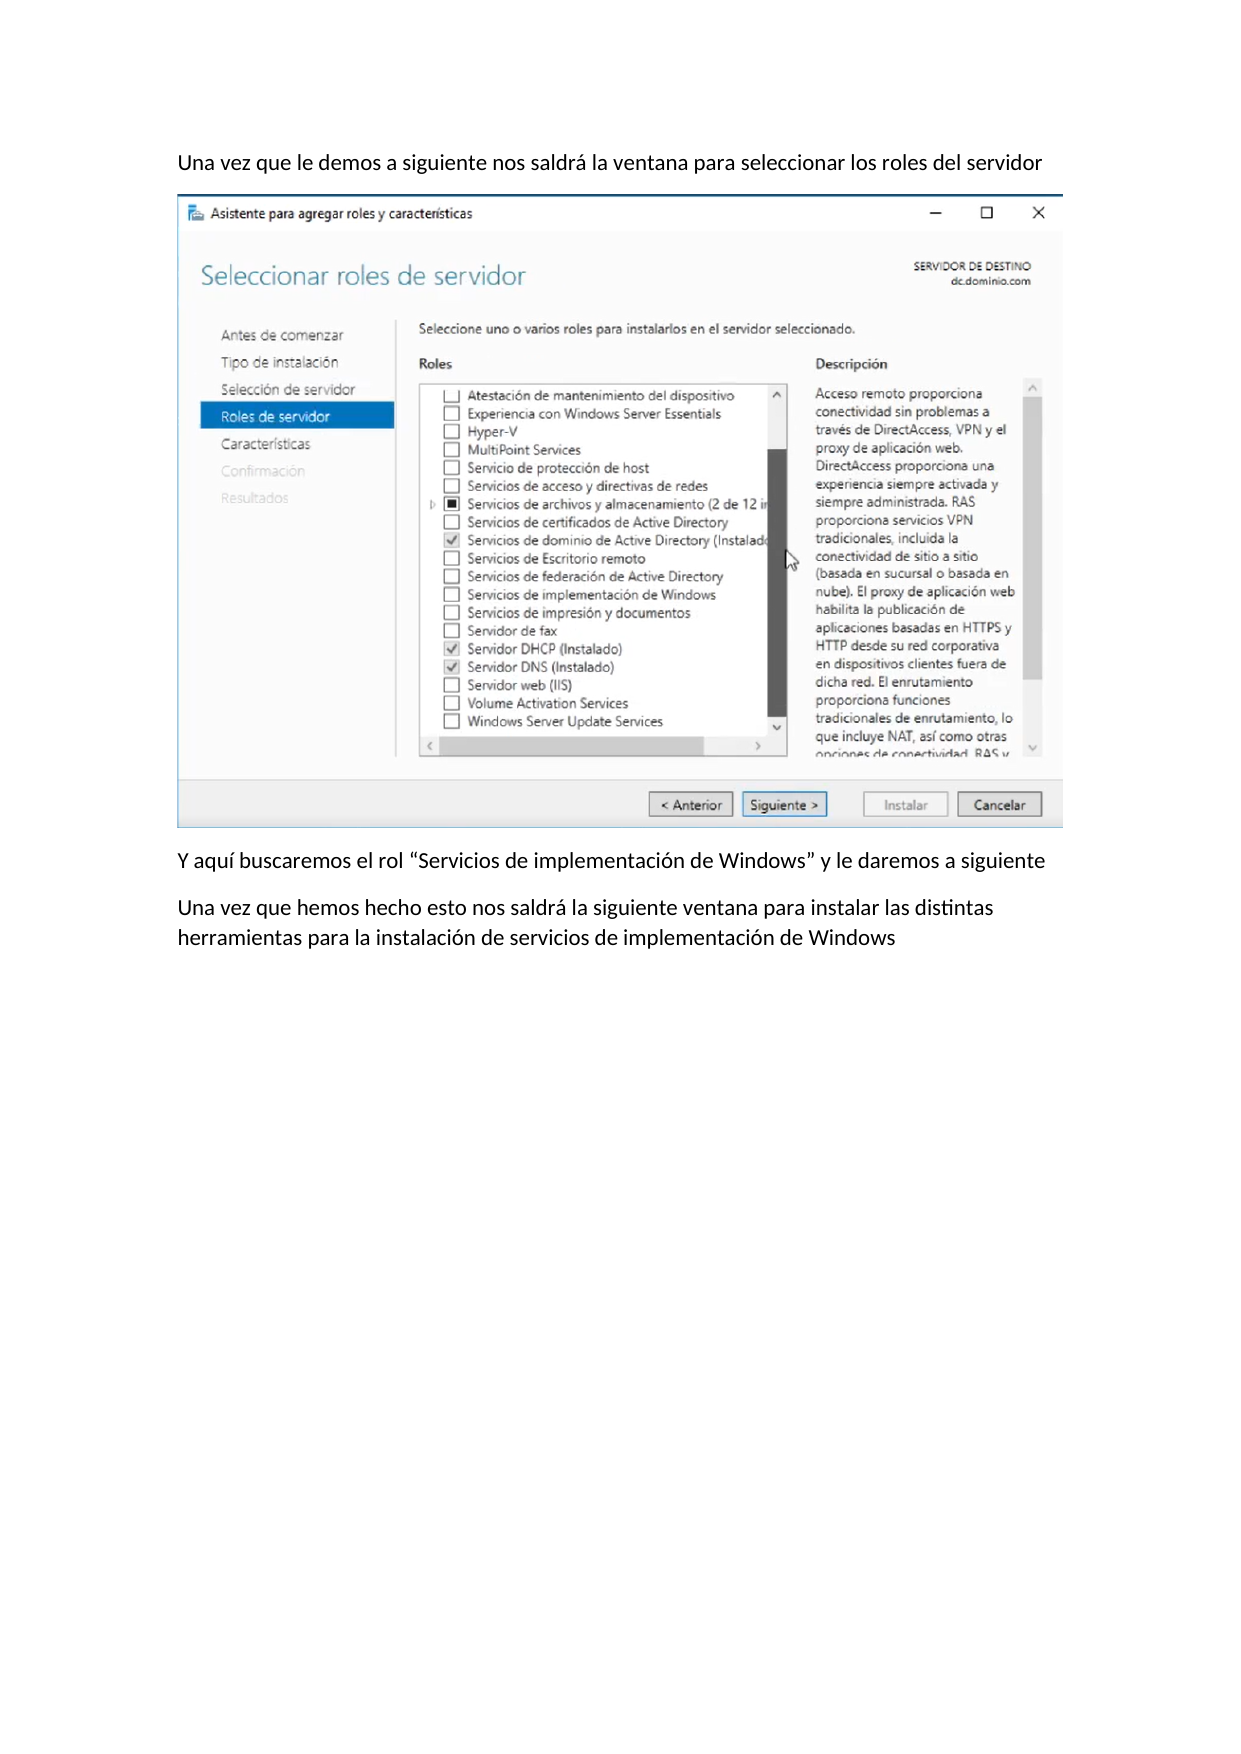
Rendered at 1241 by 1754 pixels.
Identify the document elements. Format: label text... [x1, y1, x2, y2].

text Y aquí buscaremos el rol “Servicios de implementación de Windows” y le daremos a siguiente [177, 846, 1063, 874]
picture [177, 194, 1063, 828]
text Una vez que hemos hecho esto nos saldrá la siguiente ventana para instalar las distintas herramientas para la instalación de servicios de implementación de Windows [177, 893, 1063, 951]
text Una vez que le demos a siguiente nos saldrá la ventana para seleccionar los roles del servidor [177, 148, 1063, 176]
